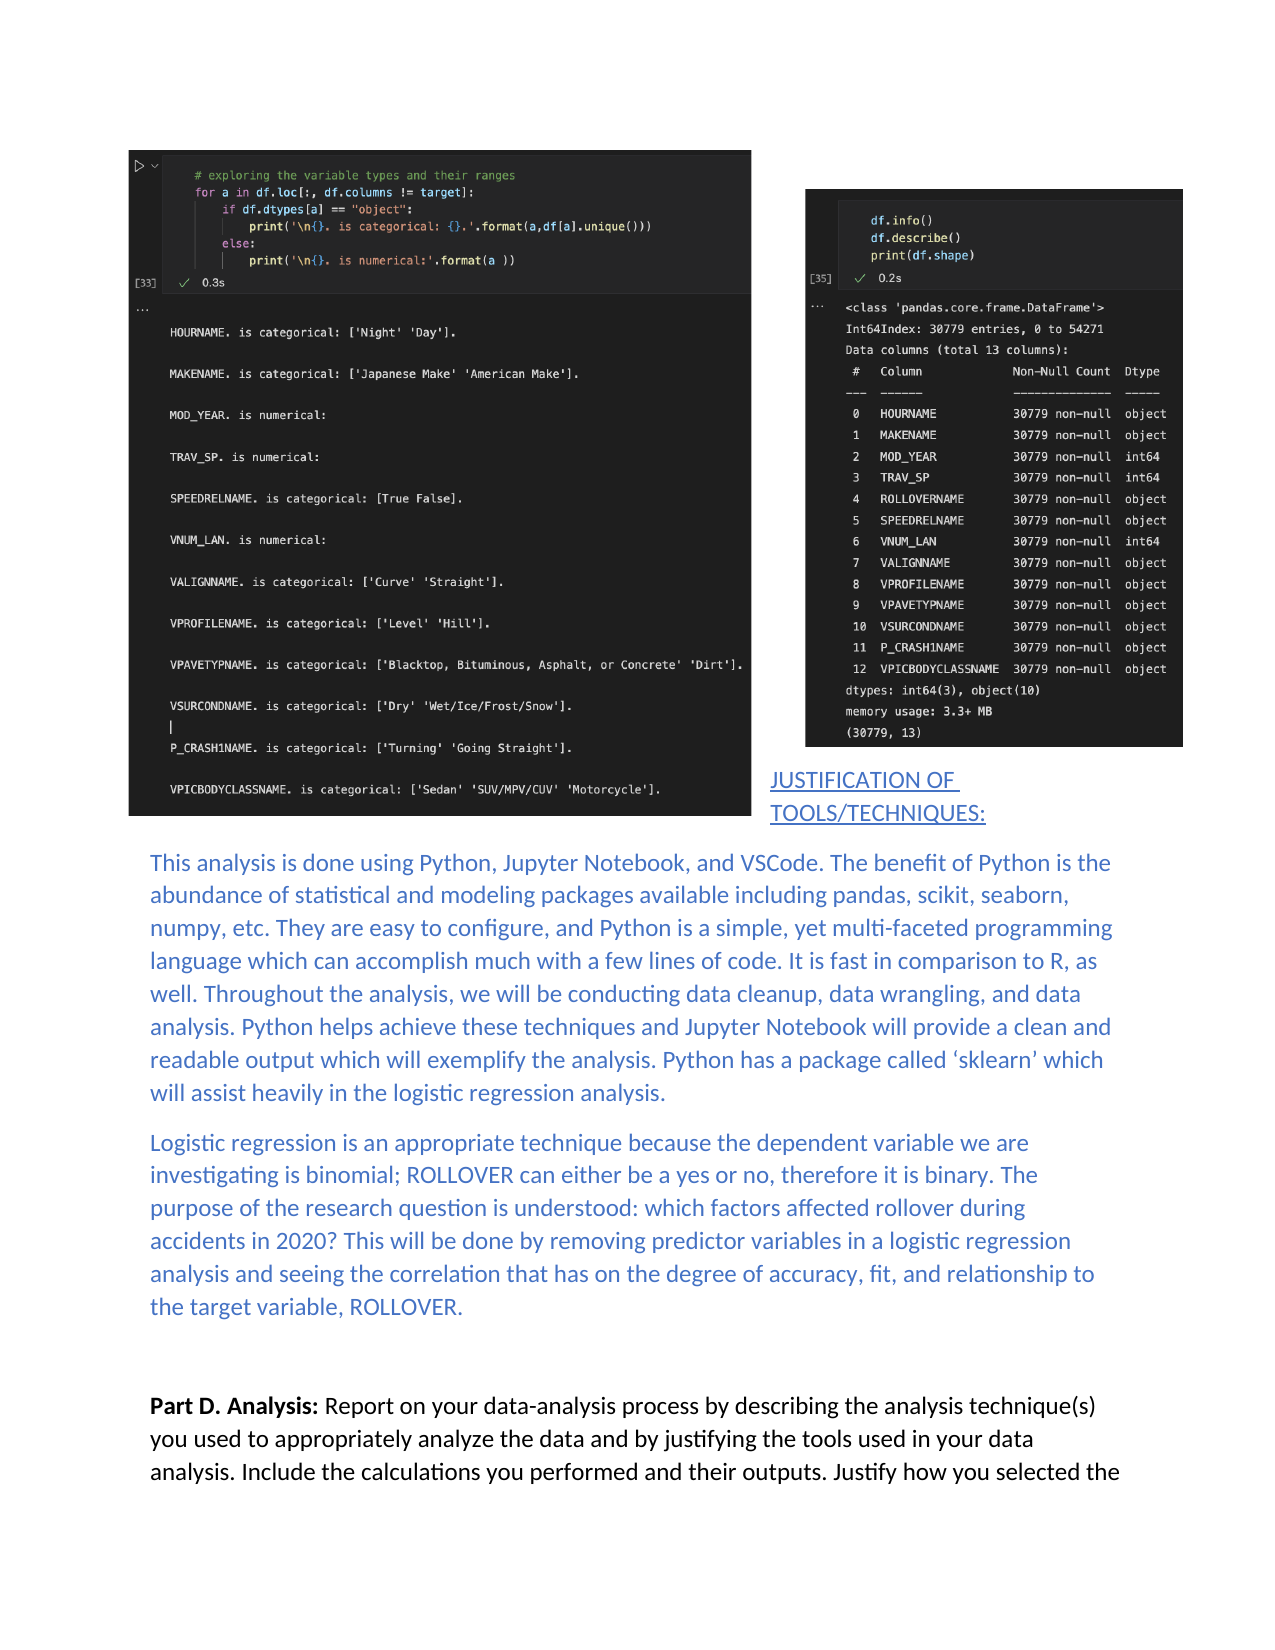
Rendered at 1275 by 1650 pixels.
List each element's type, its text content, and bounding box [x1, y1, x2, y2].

text This analysis is done using Python, Jupyter Notebook, and VSCode. The benefit of Python is the abundance of statistical and modeling packages available including pandas, scikit, seaborn, numpy, etc. They are easy to configure, and Python is a simple, yet multi-faceted programming language which can accomplish much with a few lines of code. It is fast in comparison to R, as well. Throughout the analysis, we will be conducting data cleanup, data wrangling, and data analysis. Python helps achieve these techniques and Jupyter Notebook will provide a clean and readable output which will exemplify the analysis. Python has a package called ‘sklearn’ which will assist heavily in the logistic regression analysis. [150, 847, 1125, 1108]
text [150, 1390, 1125, 1487]
text Logistic regression is an appropriate technique because the dependent variable we are investigating is binomial; ROLLOVER can either be a yes or no, therefore it is binary. The purpose of the research question is understood: which factors affected rollover during accidents in 2020? This will be done by removing predictor variables in a logistic regression analysis and seeing the correlation that has on the degree of accuracy, fit, and relationship to the target variable, ROLLOVER. [150, 1127, 1125, 1322]
picture [805, 189, 1183, 747]
picture [128, 150, 752, 816]
text JUSTIFICATION OF TOOLS/TECHNIQUES: [150, 348, 1125, 828]
